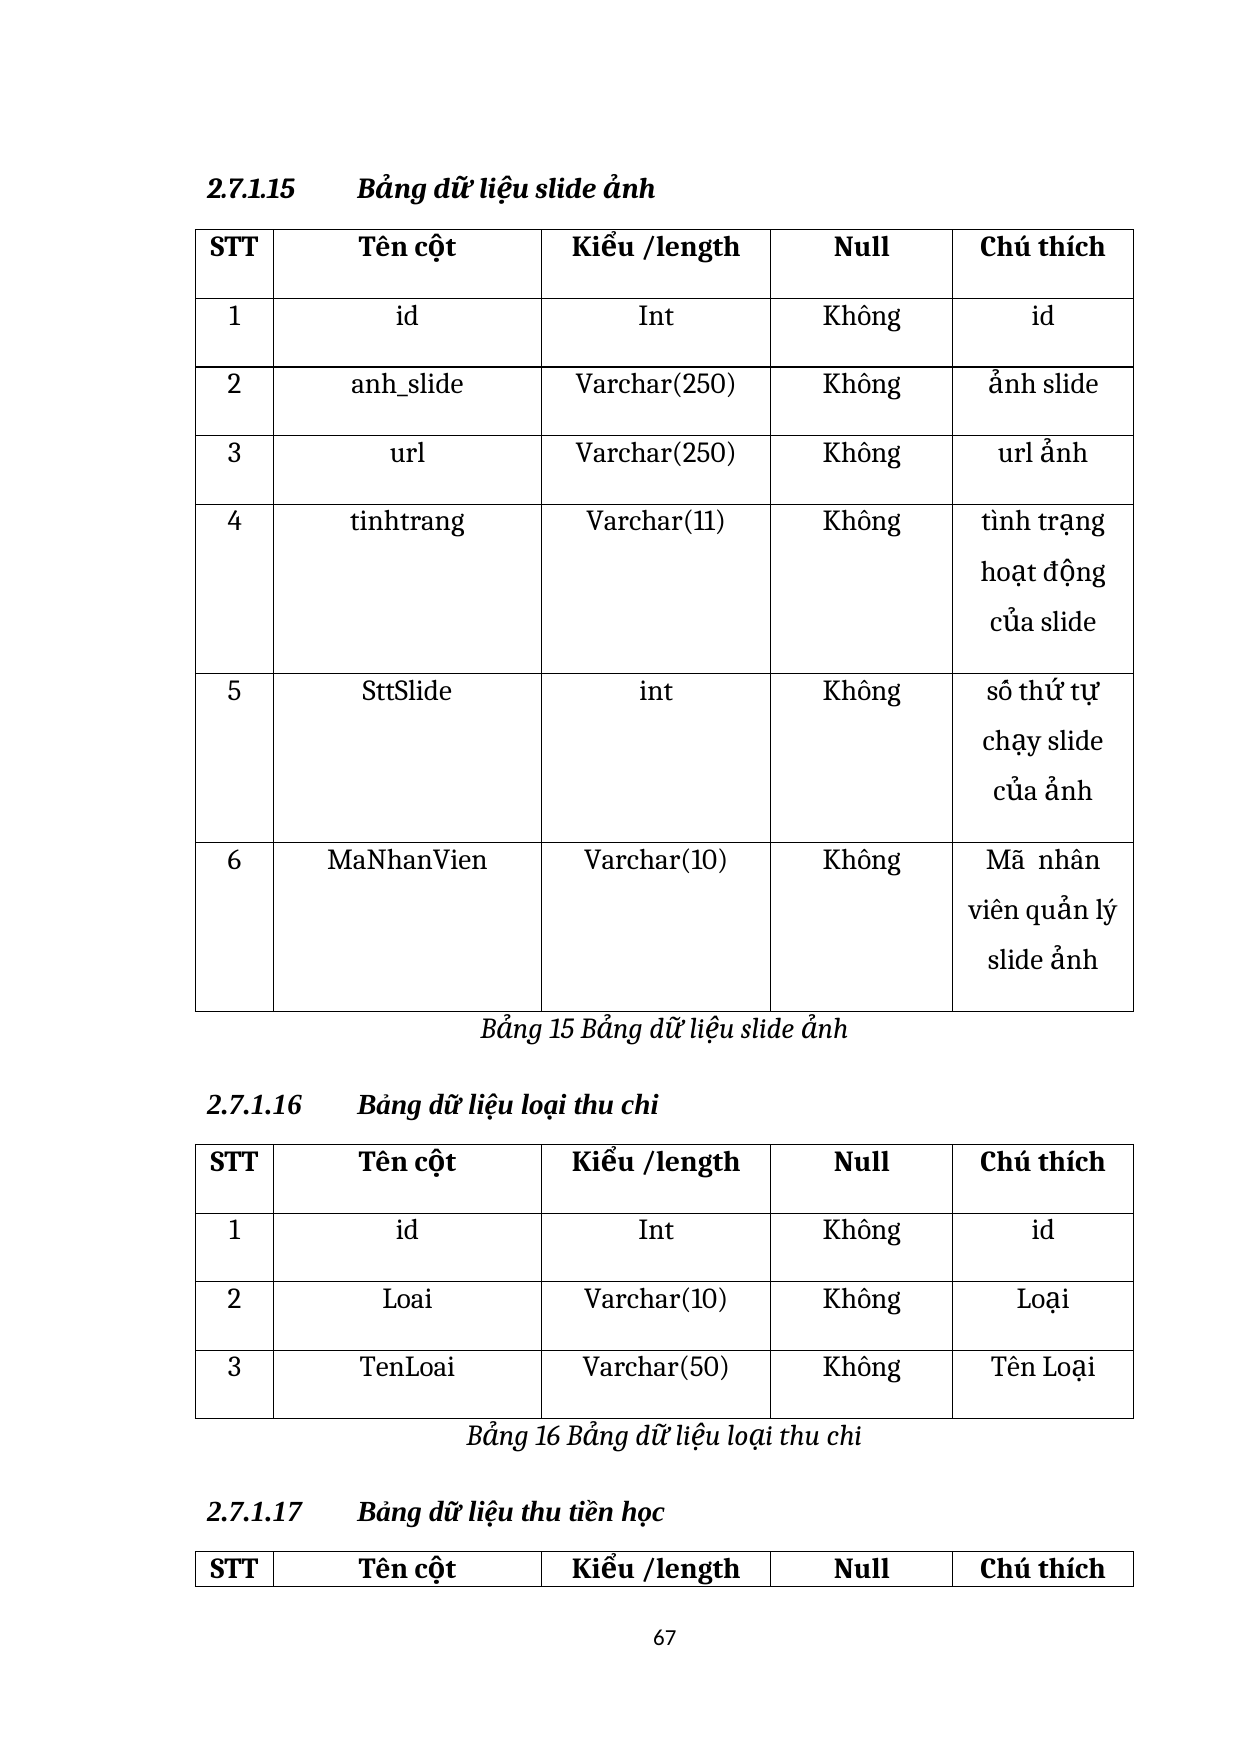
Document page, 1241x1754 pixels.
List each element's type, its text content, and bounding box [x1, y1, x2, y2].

table_cell tinhtrang [274, 505, 541, 673]
table_cell 3 [196, 436, 273, 503]
table_cell Không [771, 1351, 952, 1418]
table_cell id [953, 1214, 1133, 1281]
table_header Chú thích [953, 1552, 1133, 1586]
table_cell Varchar(10) [542, 843, 770, 1011]
table_cell Không [771, 436, 952, 503]
table_cell Không [771, 674, 952, 842]
table_cell anh_slide [274, 368, 541, 435]
table_cell Varchar(11) [542, 505, 770, 673]
table_header Kiểu /length [542, 1145, 770, 1212]
table_cell Varchar(50) [542, 1351, 770, 1418]
table_cell 4 [196, 505, 273, 673]
table_header STT [196, 1552, 273, 1586]
table_cell id [274, 1214, 541, 1281]
table_header Null [771, 1552, 952, 1586]
table_header Tên cột [274, 1145, 541, 1212]
table_cell Không [771, 505, 952, 673]
table_cell Không [771, 299, 952, 366]
table_cell Không [771, 843, 952, 1011]
table_cell int [542, 674, 770, 842]
table_header Chú thích [953, 1145, 1133, 1212]
table_header Kiểu /length [542, 1552, 770, 1586]
subtitle Bảng dữ liệu slide ảnh [207, 173, 1122, 206]
table_cell Không [771, 1282, 952, 1349]
table_header Null [771, 1145, 952, 1212]
text Bảng 15 Bảng dữ liệu slide ảnh [207, 1012, 1122, 1046]
subtitle Bảng dữ liệu thu tiền học [207, 1494, 1122, 1528]
table_cell 6 [196, 843, 273, 1011]
table_cell id [953, 299, 1133, 366]
table_cell Varchar(250) [542, 436, 770, 503]
table_header STT [196, 1145, 273, 1212]
table_header Tên cột [274, 230, 541, 298]
table_cell Không [771, 1214, 952, 1281]
table_header Null [771, 230, 952, 298]
table_cell url [274, 436, 541, 503]
subtitle Bảng dữ liệu loại thu chi [207, 1087, 1122, 1121]
table_cell 1 [196, 1214, 273, 1281]
table_header Kiểu /length [542, 230, 770, 298]
table_cell TenLoai [274, 1351, 541, 1418]
table_header Tên cột [274, 1552, 541, 1586]
table_cell 5 [196, 674, 273, 842]
text Bảng 16 Bảng dữ liệu loại thu chi [207, 1419, 1122, 1453]
table_cell MaNhanVien [274, 843, 541, 1011]
table_cell 3 [196, 1351, 273, 1418]
table_cell ảnh slide [953, 368, 1133, 435]
table_cell Varchar(10) [542, 1282, 770, 1349]
table_cell tình trạng hoạt động của slide [953, 505, 1133, 673]
table_cell Int [542, 299, 770, 366]
table_cell Tên Loại [953, 1351, 1133, 1418]
table_cell Varchar(250) [542, 368, 770, 435]
table_cell Int [542, 1214, 770, 1281]
table_cell id [274, 299, 541, 366]
table_cell Loại [953, 1282, 1133, 1349]
table_cell SttSlide [274, 674, 541, 842]
table_header Chú thích [953, 230, 1133, 298]
table_cell 2 [196, 368, 273, 435]
table_cell Mã nhân viên quản lý slide ảnh [953, 843, 1133, 1011]
table_cell Không [771, 368, 952, 435]
table_header STT [196, 230, 273, 298]
table_cell Loai [274, 1282, 541, 1349]
table_cell 1 [196, 299, 273, 366]
table_cell 2 [196, 1282, 273, 1349]
table_cell số thứ tự chạy slide của ảnh [953, 674, 1133, 842]
table_cell url ảnh [953, 436, 1133, 503]
